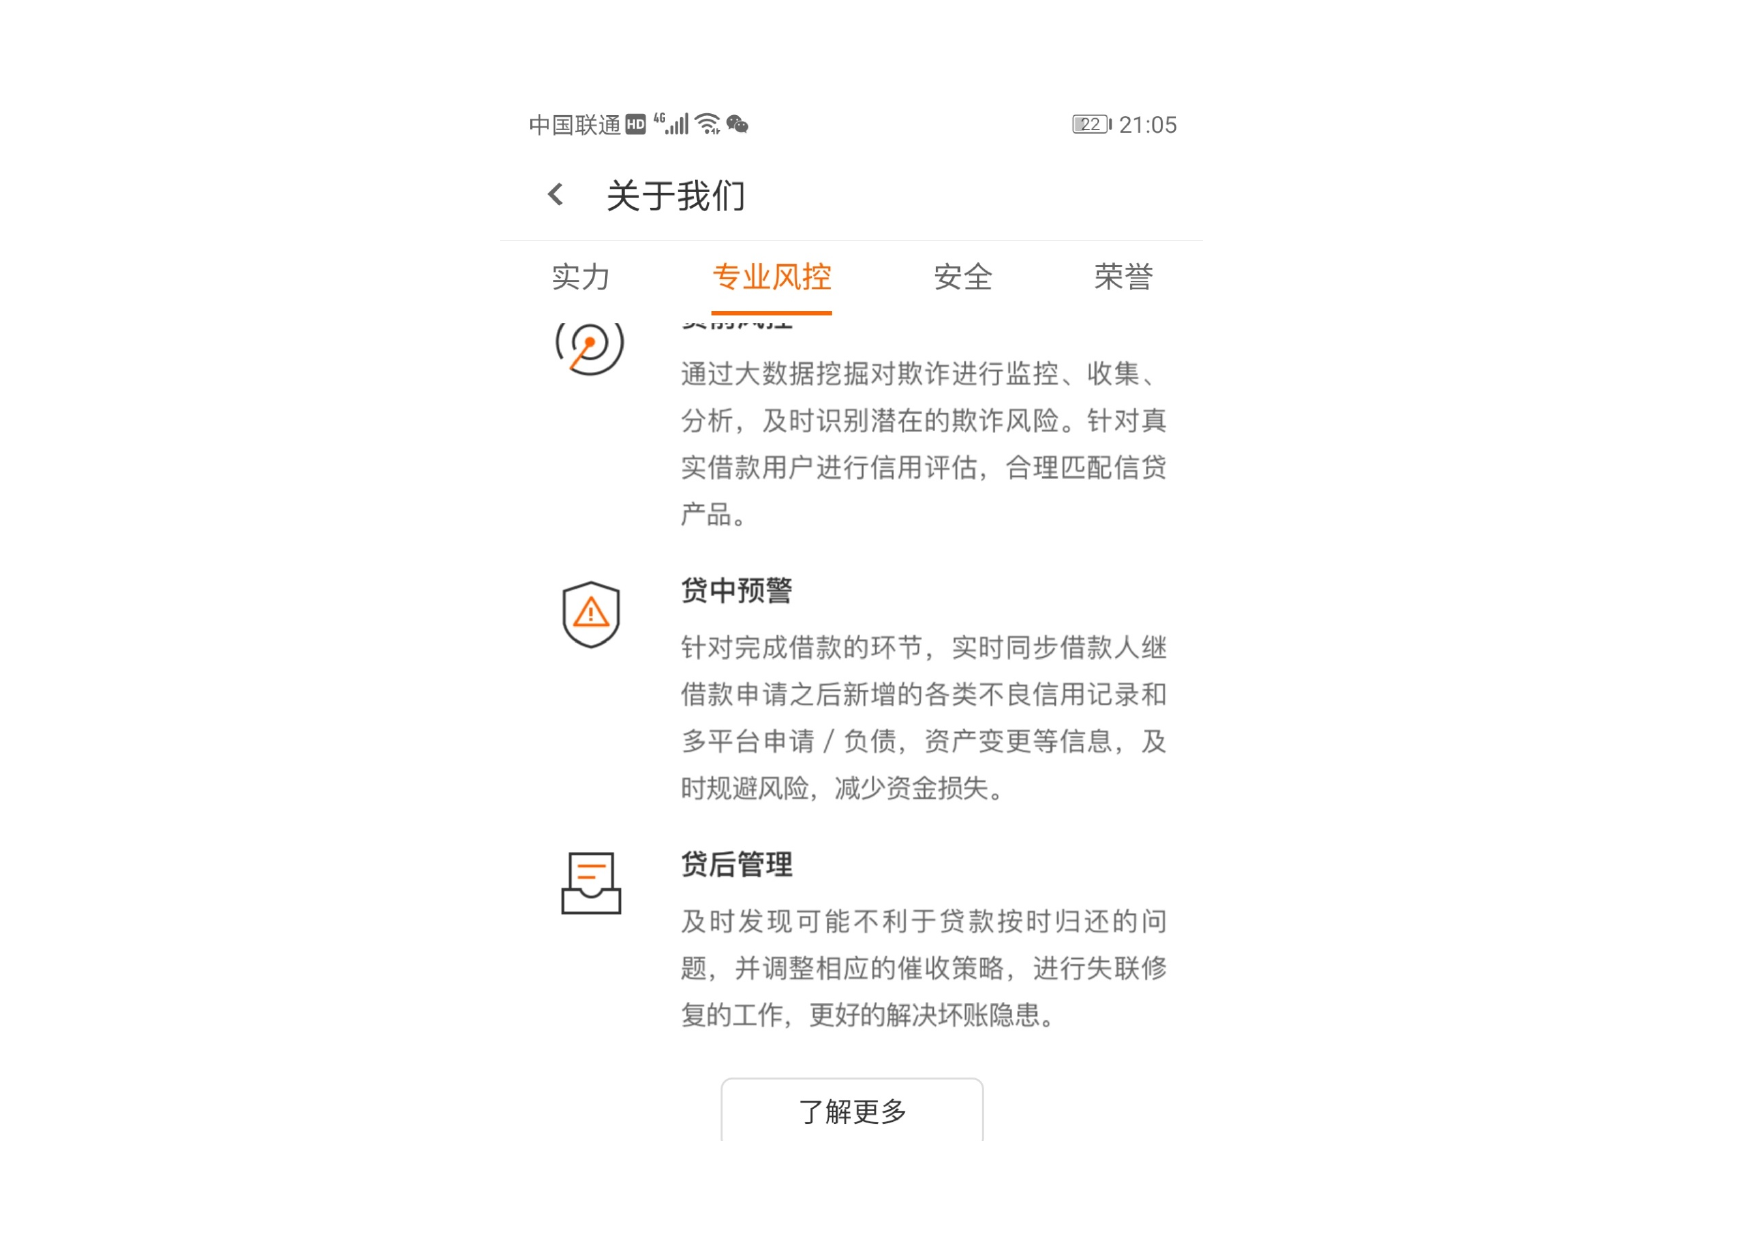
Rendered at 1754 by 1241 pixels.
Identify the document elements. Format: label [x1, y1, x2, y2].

picture [500, 100, 1203, 1141]
